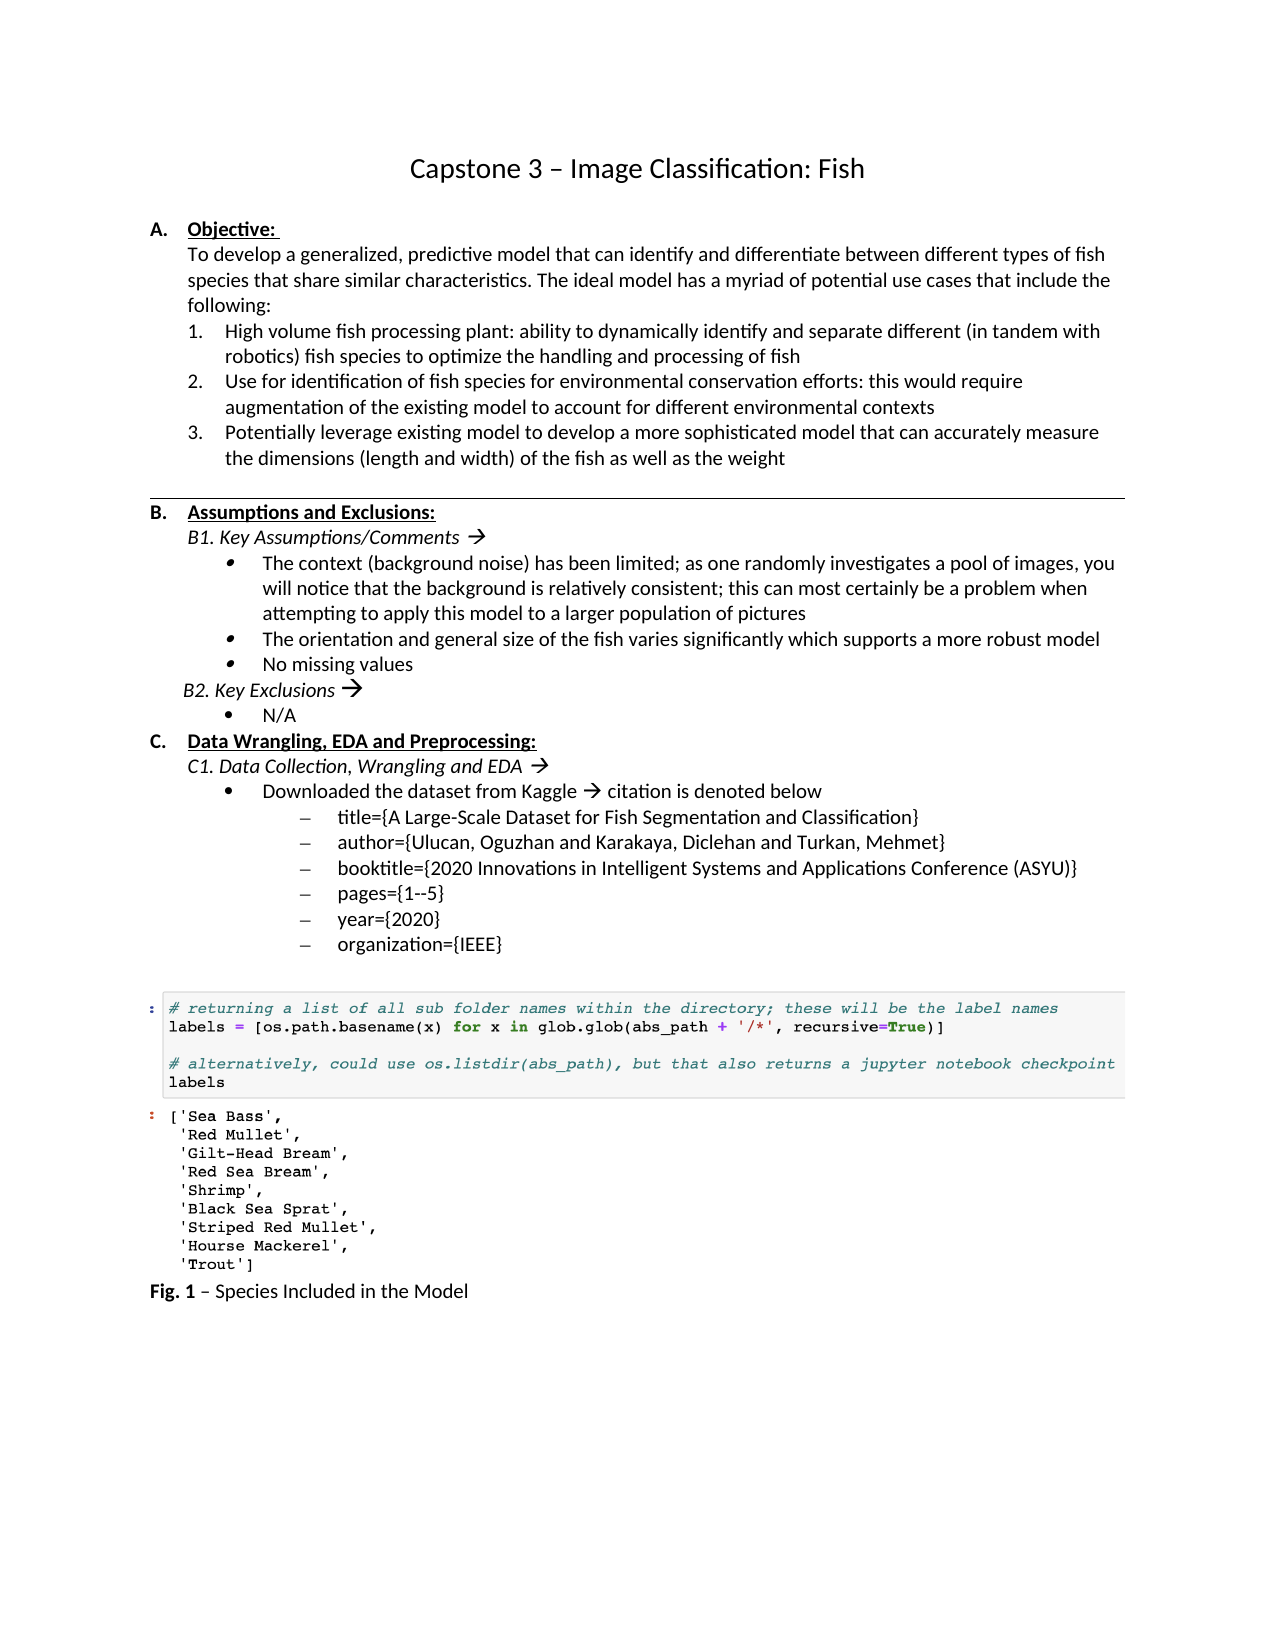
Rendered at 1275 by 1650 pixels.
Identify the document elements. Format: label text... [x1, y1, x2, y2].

text B2. Key Exclusions [150, 677, 1125, 702]
text To develop a generalized, predictive model that can identify and differentiate between different types of fish species that share similar characteristics. The ideal model has a myriad of potential use cases that include the following: [187, 242, 1125, 318]
list No missing values [225, 651, 1125, 677]
text B1. Key Assumptions/Comments [150, 524, 1125, 550]
list Assumptions and Exclusions: [150, 499, 1125, 524]
list pages={1--5} [300, 880, 1125, 906]
list Use for identification of fish species for environmental conservation efforts: this would require augmentation of the existing model to account for different environmental contexts [187, 369, 1125, 419]
list Potentially leverage existing model to develop a more sophisticated model that can accurately measure the dimensions (length and width) of the fish as well as the weight [187, 419, 1125, 470]
list Downloaded the dataset from Kaggle citation is denoted below [225, 779, 1125, 804]
list organization={IEEE} [300, 931, 1125, 957]
list N/A [225, 702, 1125, 728]
list Data Wrangling, EDA and Preprocessing: [150, 728, 1125, 753]
picture [150, 987, 1125, 1279]
list Objective: [150, 216, 1125, 242]
list title={A Large-Scale Dataset for Fish Segmentation and Classification} [300, 804, 1125, 829]
list The orientation and general size of the fish varies significantly which supports a more robust model [225, 626, 1125, 651]
list High volume fish processing plant: ability to dynamically identify and separate different (in tandem with robotics) fish species to optimize the handling and processing of fish [187, 318, 1125, 369]
list The context (background noise) has been limited; as one randomly investigates a pool of images, you will notice that the background is relatively consistent; this can most certainly be a problem when attempting to apply this model to a larger population of pictures [225, 550, 1125, 626]
text Capstone 3 – Image Classification: Fish [150, 150, 1125, 186]
list year={2020} [300, 906, 1125, 931]
list booktitle={2020 Innovations in Intelligent Systems and Applications Conference (ASYU)} [300, 855, 1125, 880]
list C1. Data Collection, Wrangling and EDA [187, 753, 1125, 779]
list author={Ulucan, Oguzhan and Karakaya, Diclehan and Turkan, Mehmet} [300, 829, 1125, 855]
text Fig. 1 – Species Included in the Model [150, 1279, 1125, 1304]
